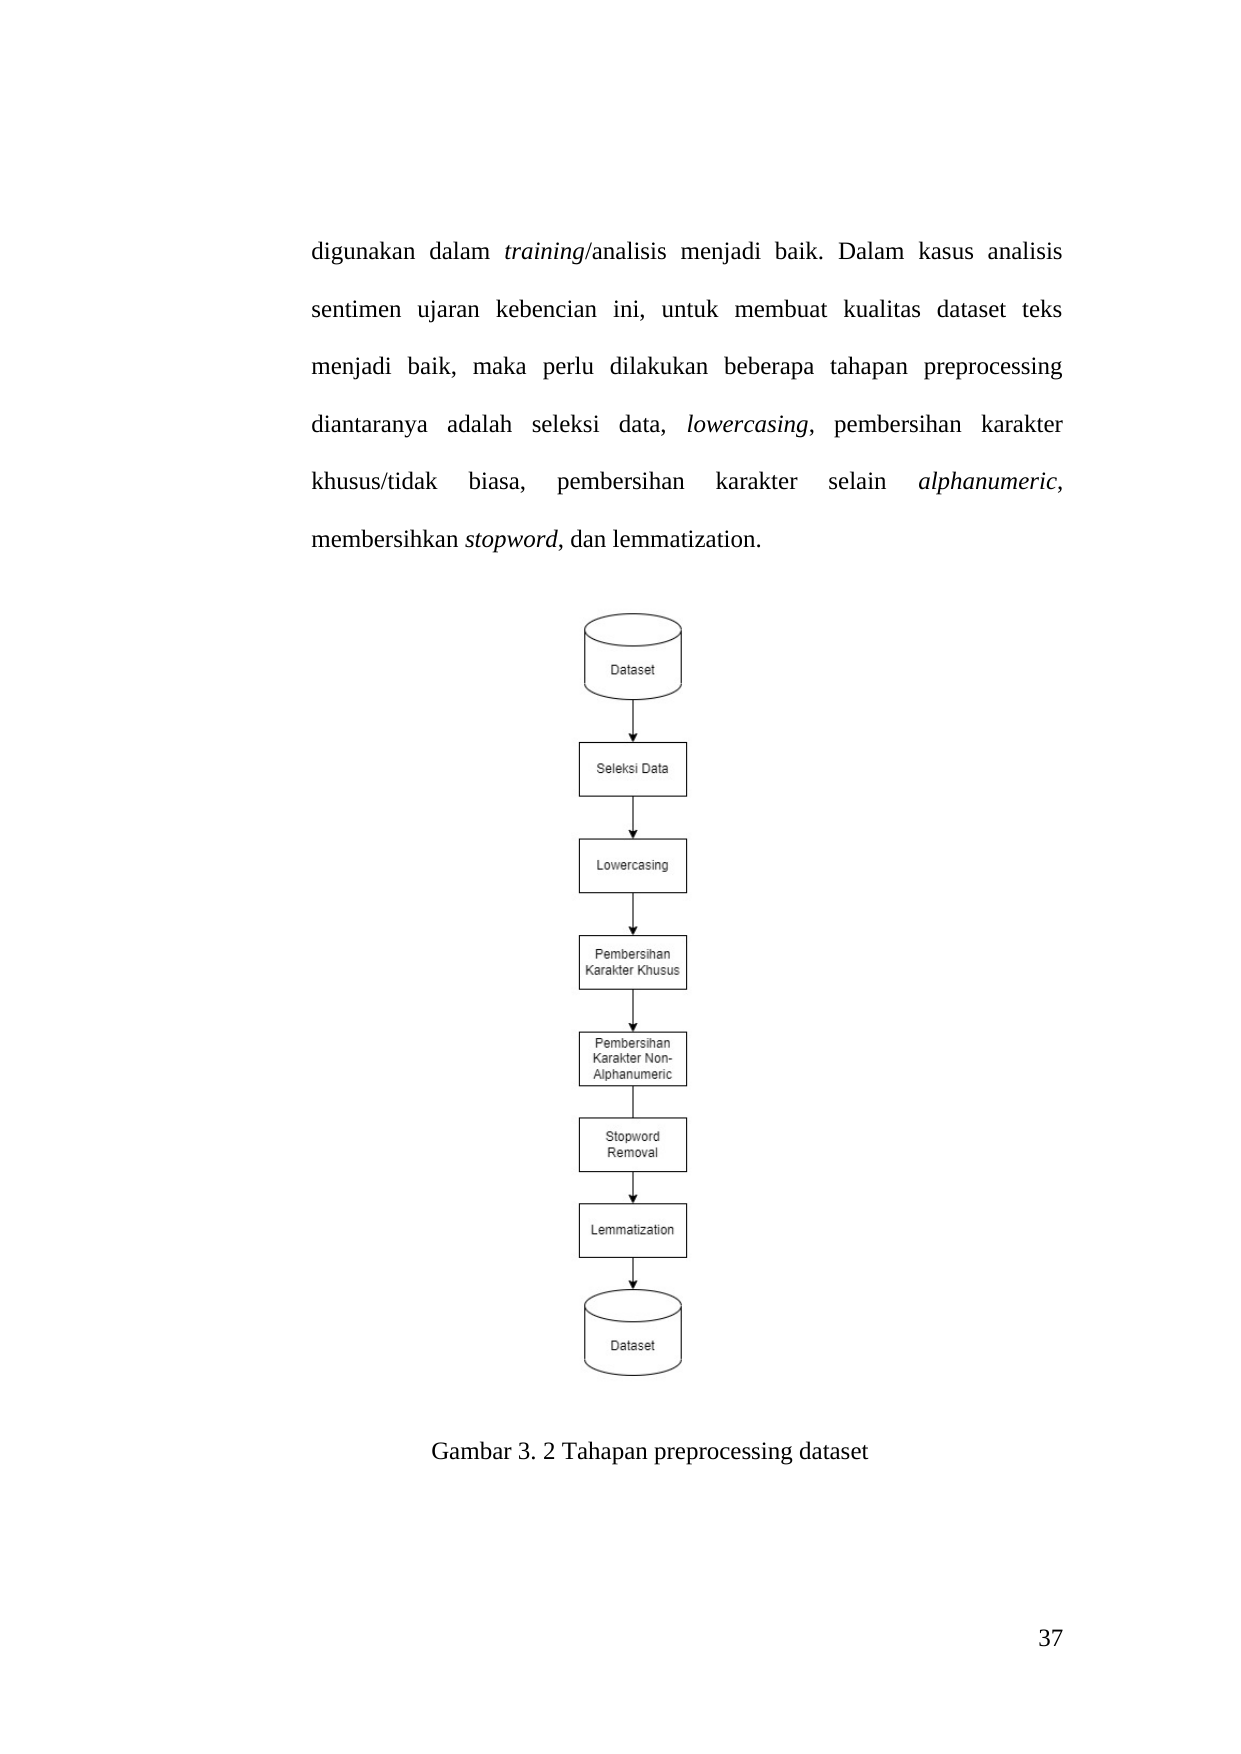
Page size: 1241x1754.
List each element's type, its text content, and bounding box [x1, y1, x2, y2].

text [311, 236, 1063, 552]
text Gambar 3. 2 Tahapan preprocessing dataset [236, 1436, 1063, 1465]
picture [317, 581, 982, 1408]
